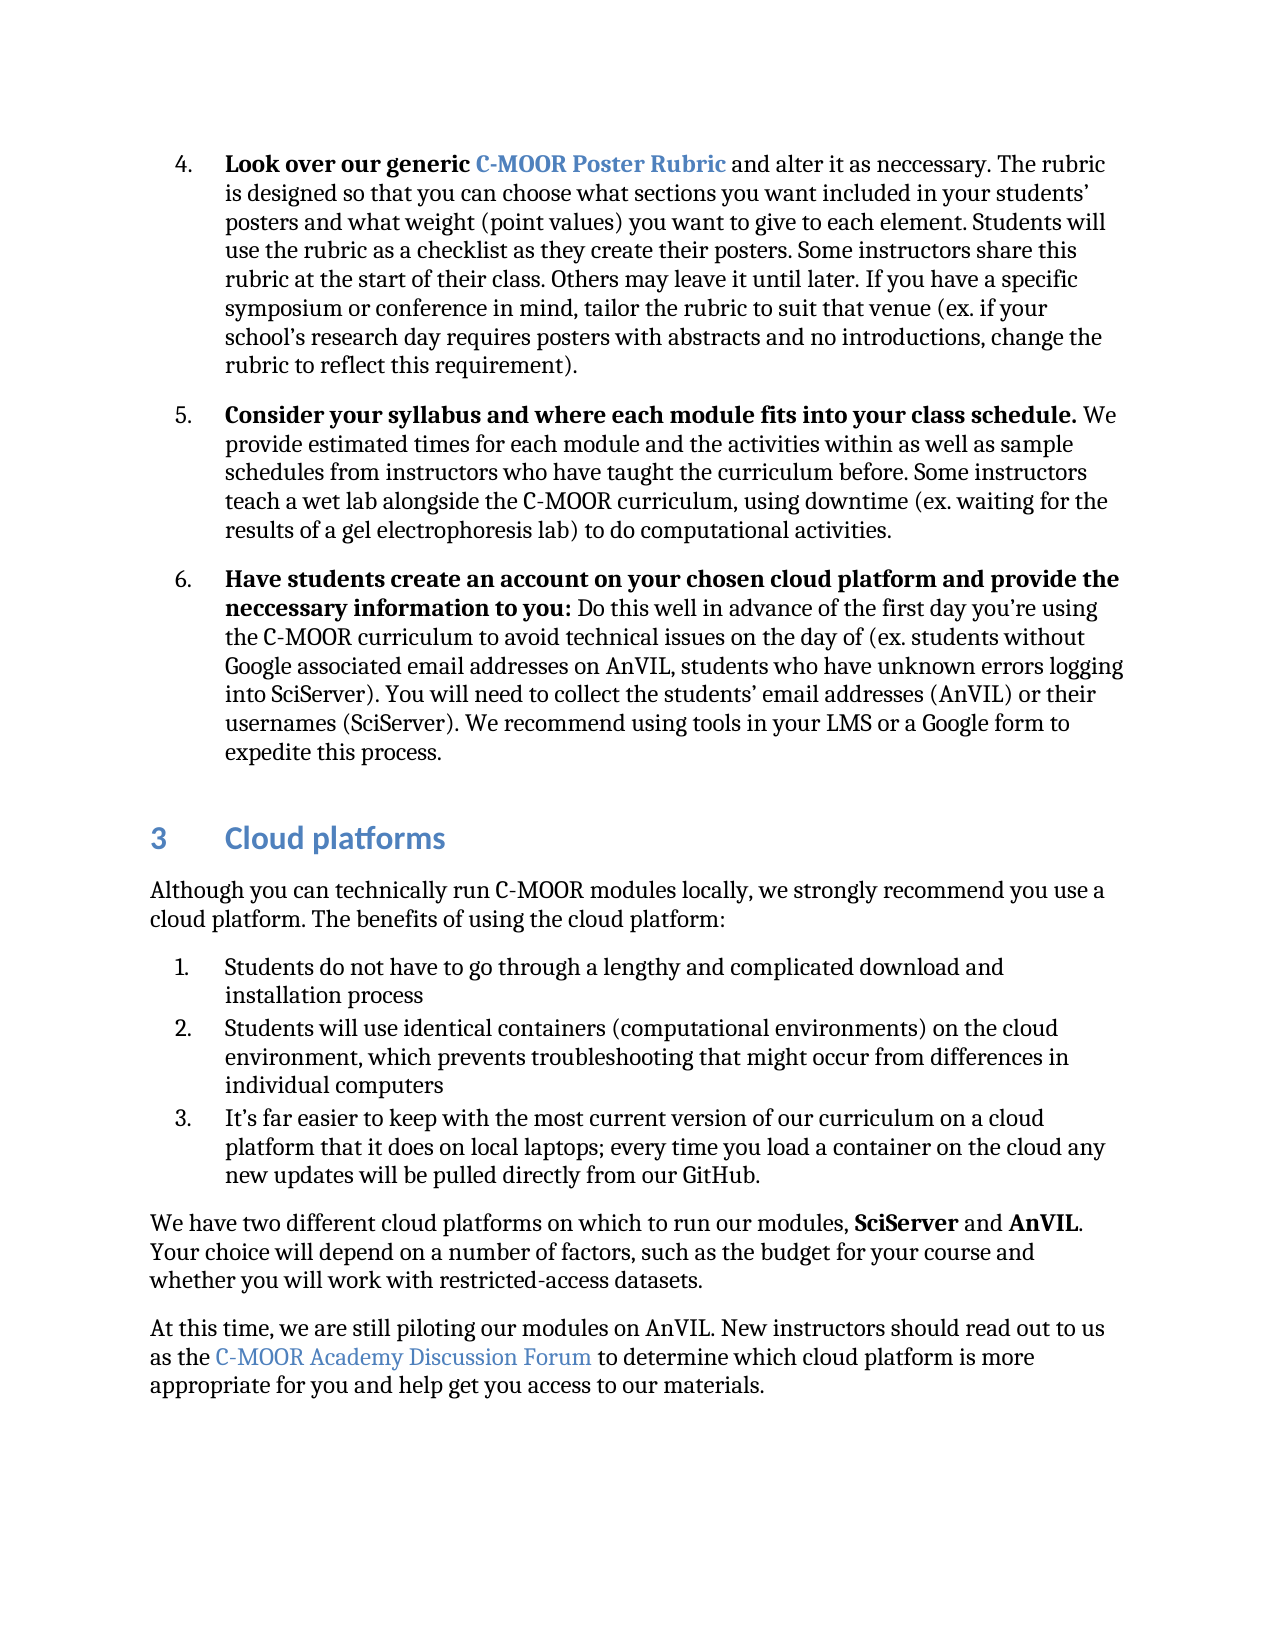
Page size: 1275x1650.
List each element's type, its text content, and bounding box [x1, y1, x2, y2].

list Students do not have to go through a lengthy and complicated download and installation process [175, 952, 1125, 1010]
subtitle 3 Cloud platforms [150, 817, 1125, 857]
text We have two different cloud platforms on which to run our modules, SciServer and AnVIL. Your choice will depend on a number of factors, such as the budget for your course and whether you will work with restricted-access datasets. [150, 1209, 1125, 1295]
list Have students create an account on your chosen cloud platform and provide the neccessary information to you: Do this well in advance of the first day you’re using the C-MOOR curriculum to avoid technical issues on the day of (ex. students without Google associated email addresses on AnVIL, students who have unknown errors logging into SciServer). You will need to collect the students’ email addresses (AnVIL) or their usernames (SciServer). We recommend using tools in your LMS or a Google form to expedite this process. [175, 565, 1125, 767]
list Students will use identical containers (computational environments) on the cloud environment, which prevents troubleshooting that might occur from differences in individual computers [175, 1014, 1125, 1100]
text At this time, we are still piloting our modules on AnVIL. New instructors should read out to us as the C-MOOR Academy Discussion Forum to determine which cloud platform is more appropriate for you and help get you access to our materials. [150, 1314, 1125, 1400]
list Look over our generic C-MOOR Poster Rubric and alter it as neccessary. The rubric is designed so that you can choose what sections you want included in your students’ posters and what weight (point values) you want to give to each element. Students will use the rubric as a checklist as they create their posters. Some instructors share this rubric at the start of their class. Others may leave it until later. If you have a specific symposium or conference in mind, tailor the rubric to suit that venue (ex. if your school’s research day requires posters with abstracts and no introductions, change the rubric to reflect this requirement). [175, 150, 1125, 380]
list Consider your syllabus and where each module fits into your class schedule. We provide estimated times for each module and the activities within as well as sample schedules from instructors who have taught the curriculum before. Some instructors teach a wet lab alongside the C-MOOR curriculum, using downtime (ex. waiting for the results of a gel electrophoresis lab) to do computational activities. [175, 401, 1125, 544]
text Although you can technically run C-MOOR modules locally, we strongly recommend you use a cloud platform. The benefits of using the cloud platform: [150, 876, 1125, 934]
list It’s far easier to keep with the most current version of our curriculum on a cloud platform that it does on local laptops; every time you load a container on the cloud any new updates will be pulled directly from our GitHub. [175, 1104, 1125, 1190]
